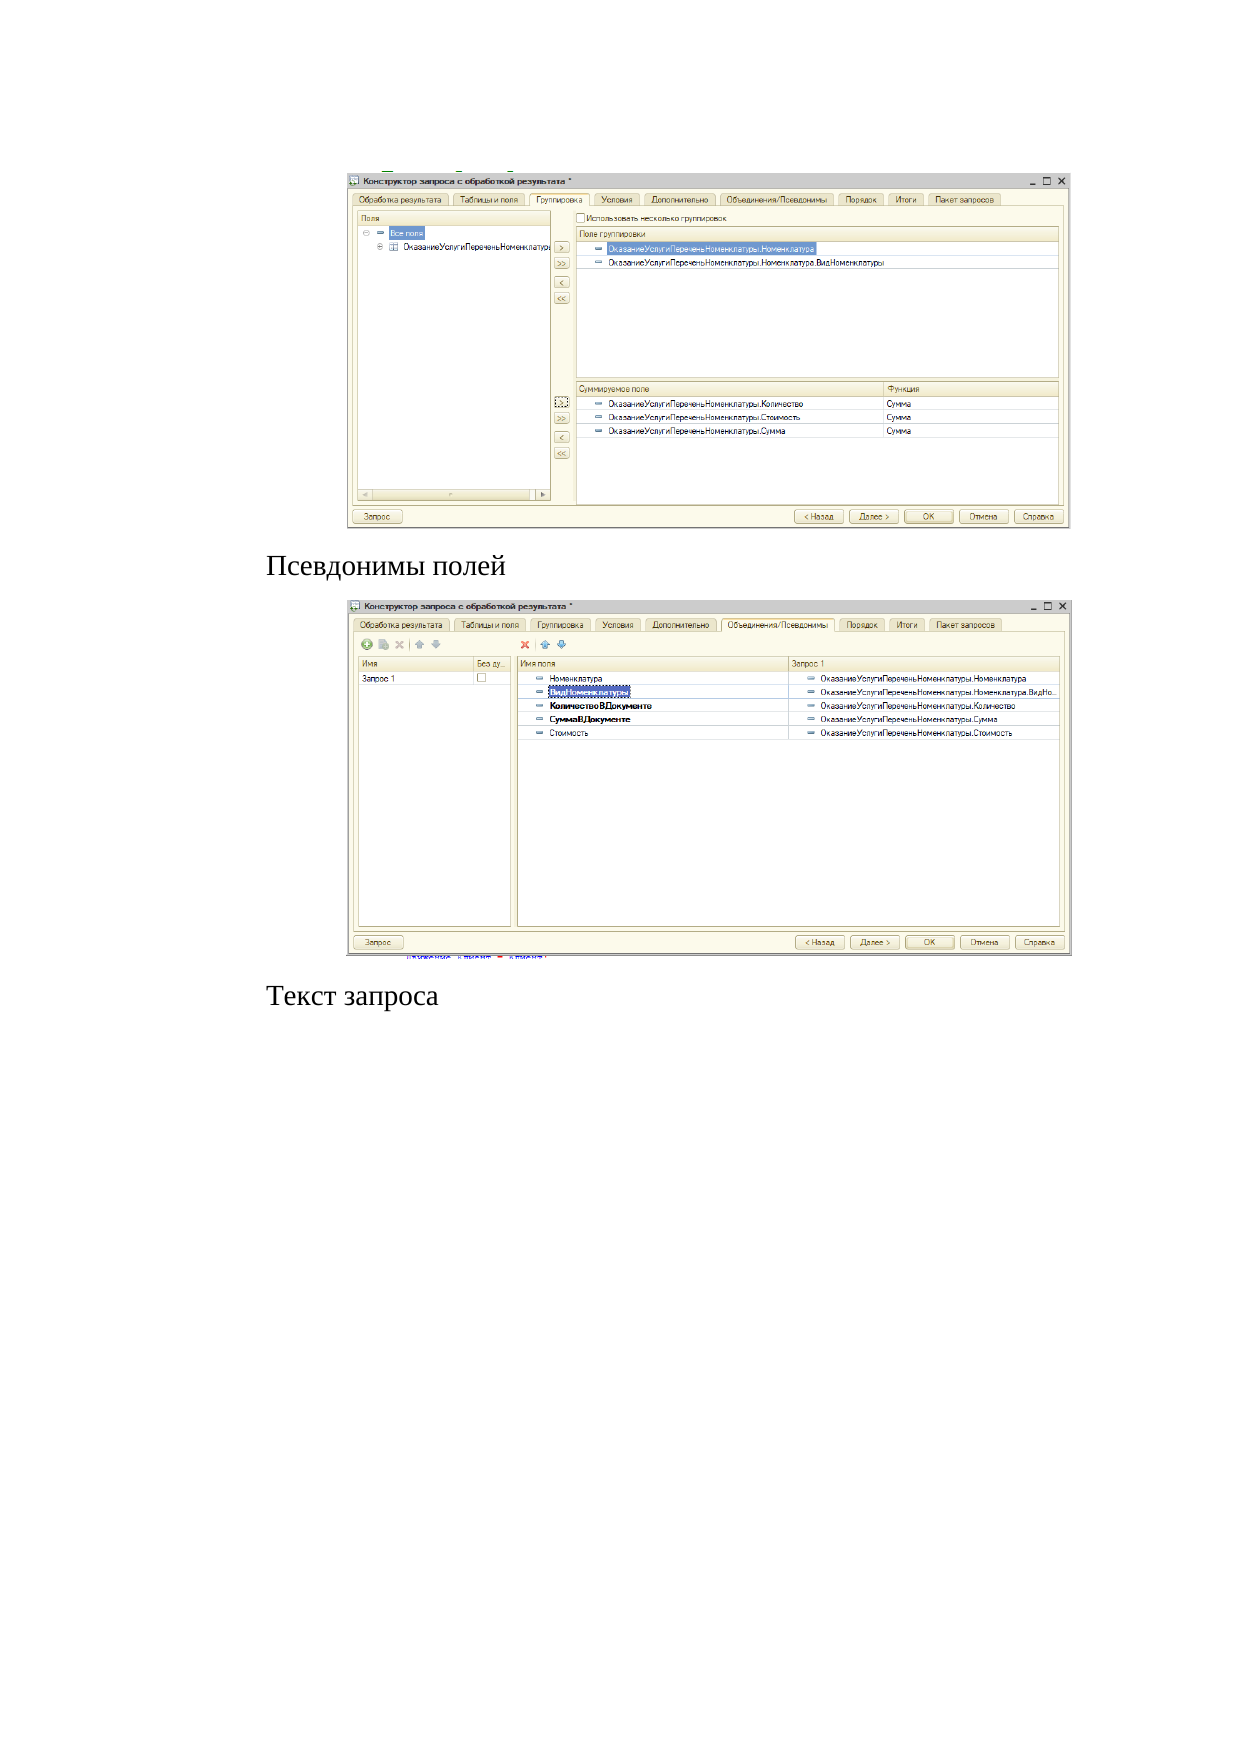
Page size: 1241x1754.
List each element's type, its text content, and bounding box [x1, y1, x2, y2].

picture [347, 171, 1071, 529]
text Псевдонимы полей [177, 548, 1152, 582]
picture [344, 600, 1073, 959]
text Текст запроса [177, 978, 1152, 1011]
